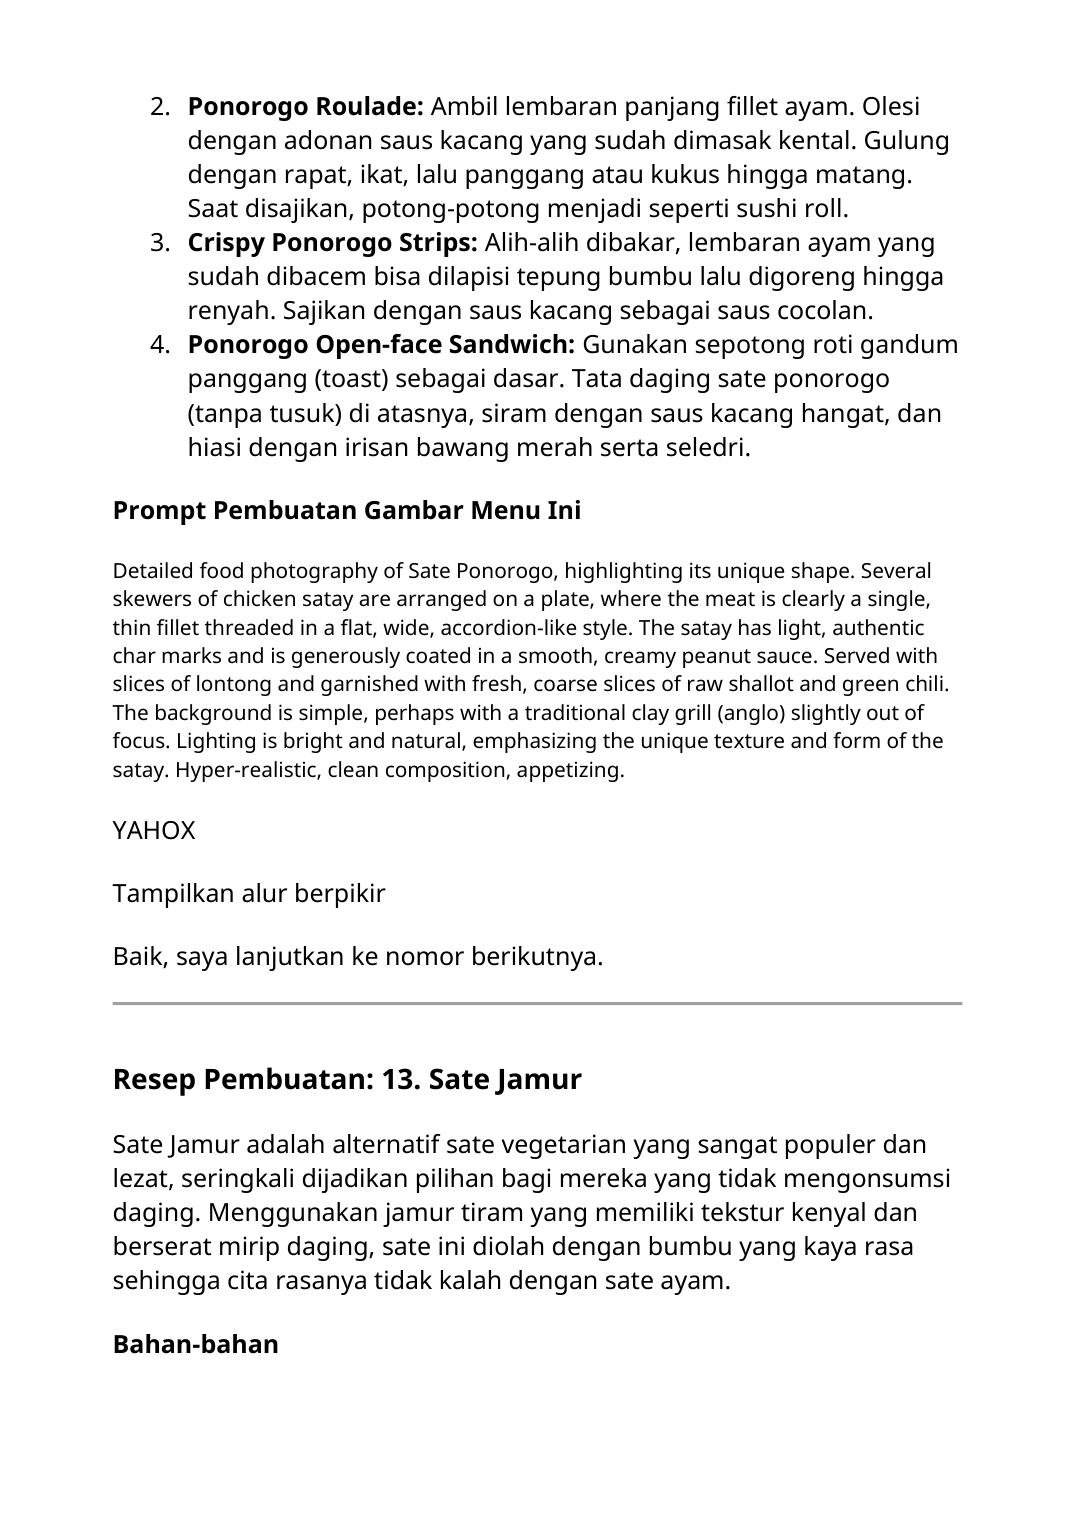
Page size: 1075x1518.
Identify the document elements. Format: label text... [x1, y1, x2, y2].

text Prompt Pembuatan Gambar Menu Ini [112, 492, 962, 527]
list Crispy Ponorogo Strips: Alih-alih dibakar, lembaran ayam yang sudah dibacem bisa dilapisi tepung bumbu lalu digoreng hingga renyah. Sajikan dengan saus kacang sebagai saus cocolan. [150, 225, 962, 327]
text Tampilkan alur berpikir [112, 876, 962, 910]
text Baik, saya lanjutkan ke nomor berikutnya. [112, 939, 962, 973]
text YAHOX [112, 812, 962, 846]
text Resep Pembuatan: 13. Sate Jamur [112, 1059, 962, 1098]
text Bahan-bahan [112, 1326, 962, 1360]
list Ponorogo Open-face Sandwich: Gunakan sepotong roti gandum panggang (toast) sebagai dasar. Tata daging sate ponorogo (tanpa tusuk) di atasnya, siram dengan saus kacang hangat, dan hiasi dengan irisan bawang merah serta seledri. [150, 327, 962, 463]
text Sate Jamur adalah alternatif sate vegetarian yang sangat populer dan lezat, seringkali dijadikan pilihan bagi mereka yang tidak mengonsumsi daging. Menggunakan jamur tiram yang memiliki tekstur kenyal dan berserat mirip daging, sate ini diolah dengan bumbu yang kaya rasa sehingga cita rasanya tidak kalah dengan sate ayam. [112, 1127, 962, 1297]
list Ponorogo Roulade: Ambil lembaran panjang fillet ayam. Olesi dengan adonan saus kacang yang sudah dimasak kental. Gulung dengan rapat, ikat, lalu panggang atau kukus hingga matang. Saat disajikan, potong-potong menjadi seperti sushi roll. [150, 89, 962, 225]
text Detailed food photography of Sate Ponorogo, highlighting its unique shape. Several skewers of chicken satay are arranged on a plate, where the meat is clearly a single, thin fillet threaded in a flat, wide, accordion-like style. The satay has light, authentic char marks and is generously coated in a smooth, creamy peanut sauce. Served with slices of lontong and garnished with fresh, coarse slices of raw shallot and green chili. The background is simple, perhaps with a traditional clay grill (anglo) slightly out of focus. Lighting is bright and natural, emphasizing the unique texture and form of the satay. Hyper-realistic, clean composition, appetizing. [112, 556, 962, 783]
